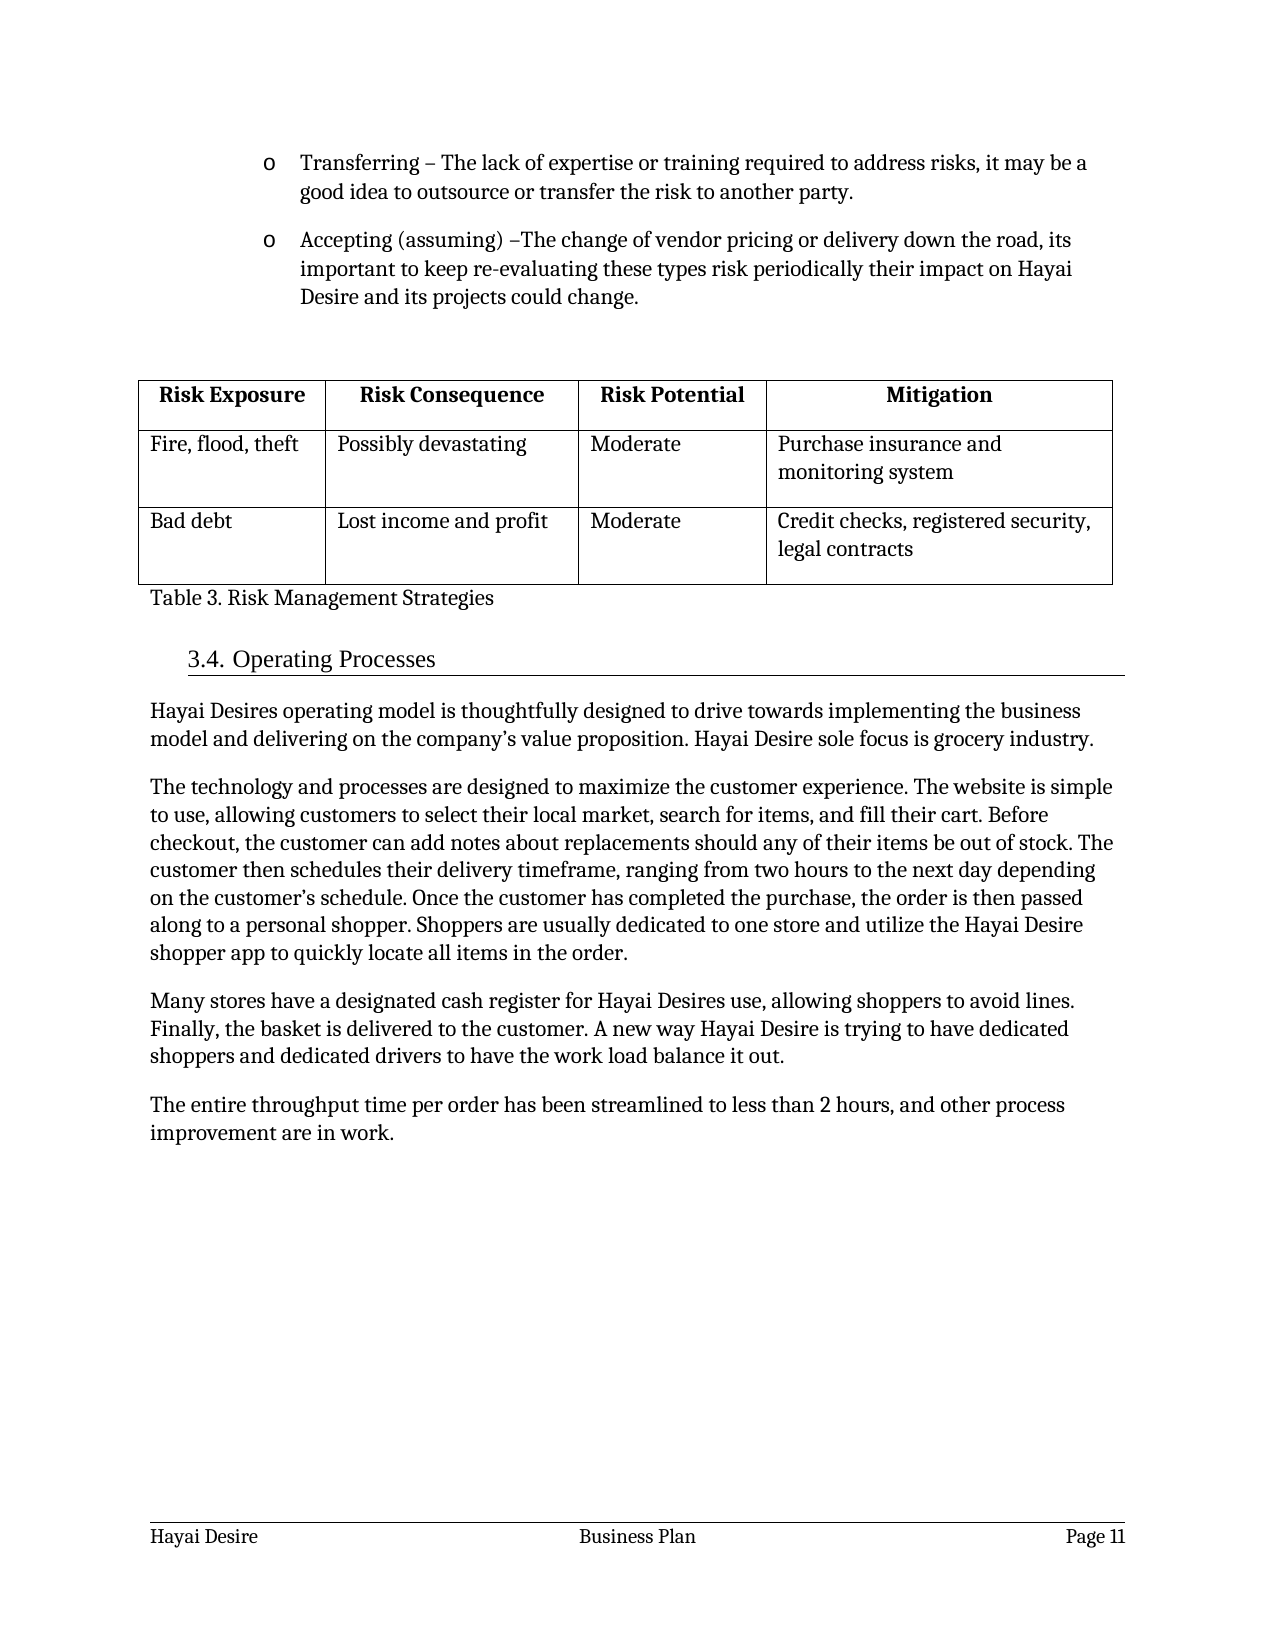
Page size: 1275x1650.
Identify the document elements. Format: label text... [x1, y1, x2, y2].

table_header Risk Consequence [326, 381, 578, 430]
table_cell Bad debt [139, 508, 325, 584]
table_header Risk Potential [579, 381, 766, 430]
table_header Mitigation [767, 381, 1112, 430]
list Transferring – The lack of expertise or training required to address risks, it may be a good idea to outsource or transfer the risk to another party. [262, 150, 1125, 205]
text Table 3. Risk Management Strategies [150, 585, 1125, 611]
text Hayai Desires operating model is thoughtfully designed to drive towards implementing the business model and delivering on the company’s value proposition. Hayai Desire sole focus is grocery industry. [150, 698, 1125, 752]
text The technology and processes are designed to maximize the customer experience. The website is simple to use, allowing customers to select their local market, search for items, and fill their cart. Before checkout, the customer can add notes about replacements should any of their items be out of stock. The customer then schedules their delivery timeframe, ranging from two hours to the next day depending on the customer’s schedule. Once the customer has completed the purchase, the order is then passed along to a personal shopper. Shoppers are usually dedicated to one store and utilize the Hayai Desire shopper app to quickly locate all items in the order. [150, 774, 1125, 966]
table_cell Moderate [579, 508, 766, 584]
table_cell Moderate [579, 431, 766, 507]
table_cell Credit checks, registered security, legal contracts [767, 508, 1112, 584]
subtitle Operating Processes [187, 644, 1125, 676]
text The entire throughput time per order has been streamlined to less than 2 hours, and other process improvement are in work. [150, 1092, 1125, 1146]
table_header Risk Exposure [139, 381, 325, 430]
table_cell Possibly devastating [326, 431, 578, 507]
table_cell Lost income and profit [326, 508, 578, 584]
text Many stores have a designated cash register for Hayai Desires use, allowing shoppers to avoid lines. Finally, the basket is delivered to the customer. A new way Hayai Desire is trying to have dedicated shoppers and dedicated drivers to have the work load balance it out. [150, 988, 1125, 1070]
list Accepting (assuming) –The change of vendor pricing or delivery down the road, its important to keep re-evaluating these types risk periodically their impact on Hayai Desire and its projects could change. [262, 227, 1125, 310]
table_cell Fire, flood, theft [139, 431, 325, 507]
table_cell Purchase insurance and monitoring system [767, 431, 1112, 507]
